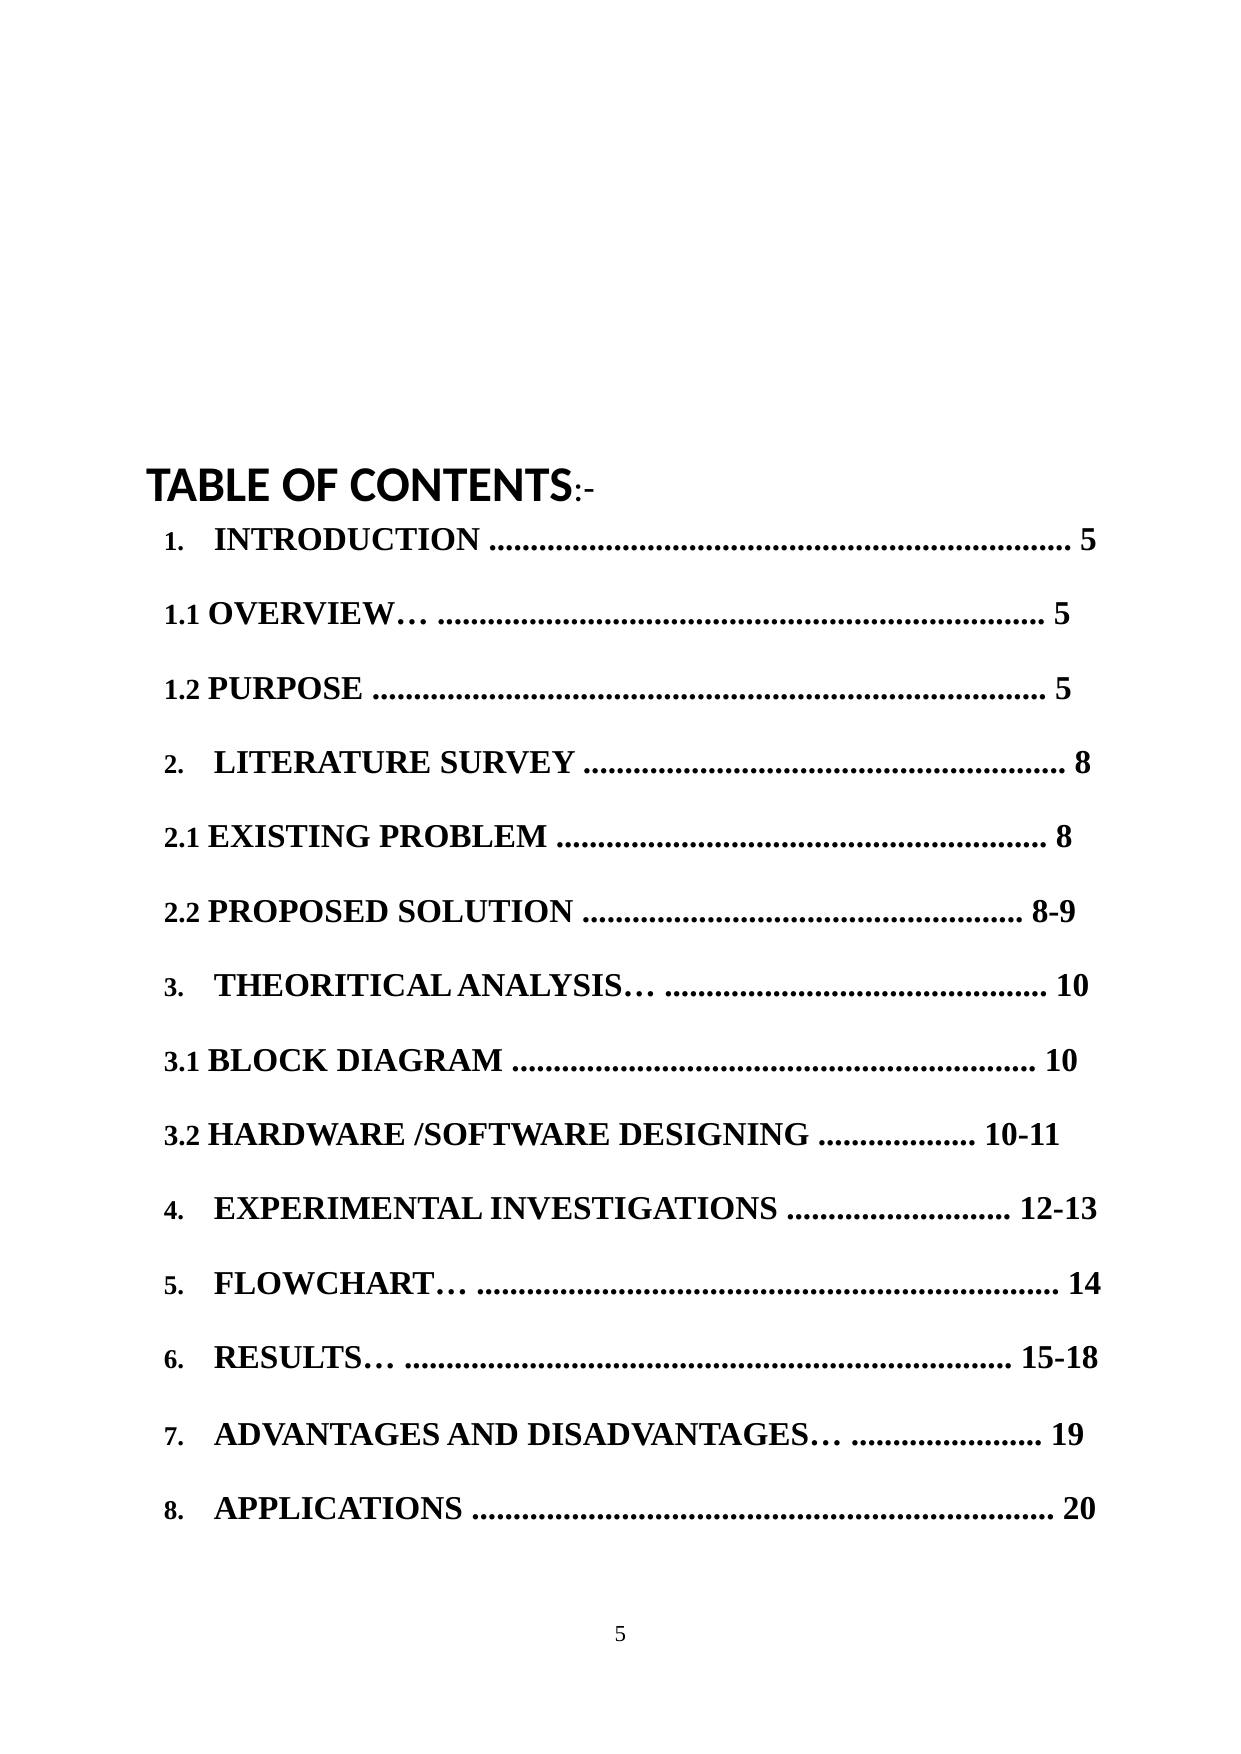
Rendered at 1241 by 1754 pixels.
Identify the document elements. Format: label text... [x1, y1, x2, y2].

list HARDWARE /SOFTWARE DESIGNING ................... 10-11 [163, 1114, 1128, 1152]
list LITERATURE SURVEY .......................................................... 8 [163, 742, 1128, 781]
list INTRODUCTION ...................................................................... 5 [163, 519, 1128, 557]
list EXPERIMENTAL INVESTIGATIONS ........................... 12-13 [163, 1188, 1128, 1227]
list PURPOSE ................................................................................. 5 [163, 668, 1128, 706]
list ADVANTAGES AND DISADVANTAGES… ....................... 19 [163, 1414, 1128, 1453]
list PROPOSED SOLUTION ..................................................... 8-9 [163, 891, 1128, 929]
list FLOWCHART… ...................................................................... 14 [163, 1263, 1128, 1301]
list APPLICATIONS ...................................................................... 20 [163, 1489, 1128, 1527]
list BLOCK DIAGRAM ............................................................... 10 [163, 1040, 1128, 1078]
list THEORITICAL ANALYSIS… .............................................. 10 [163, 965, 1128, 1004]
list OVERVIEW… ......................................................................... 5 [163, 593, 1128, 632]
list EXISTING PROBLEM ........................................................... 8 [163, 817, 1128, 855]
text TABLE OF CONTENTS:- [112, 453, 1128, 514]
list RESULTS… ......................................................................... 15-18 [163, 1337, 1128, 1376]
